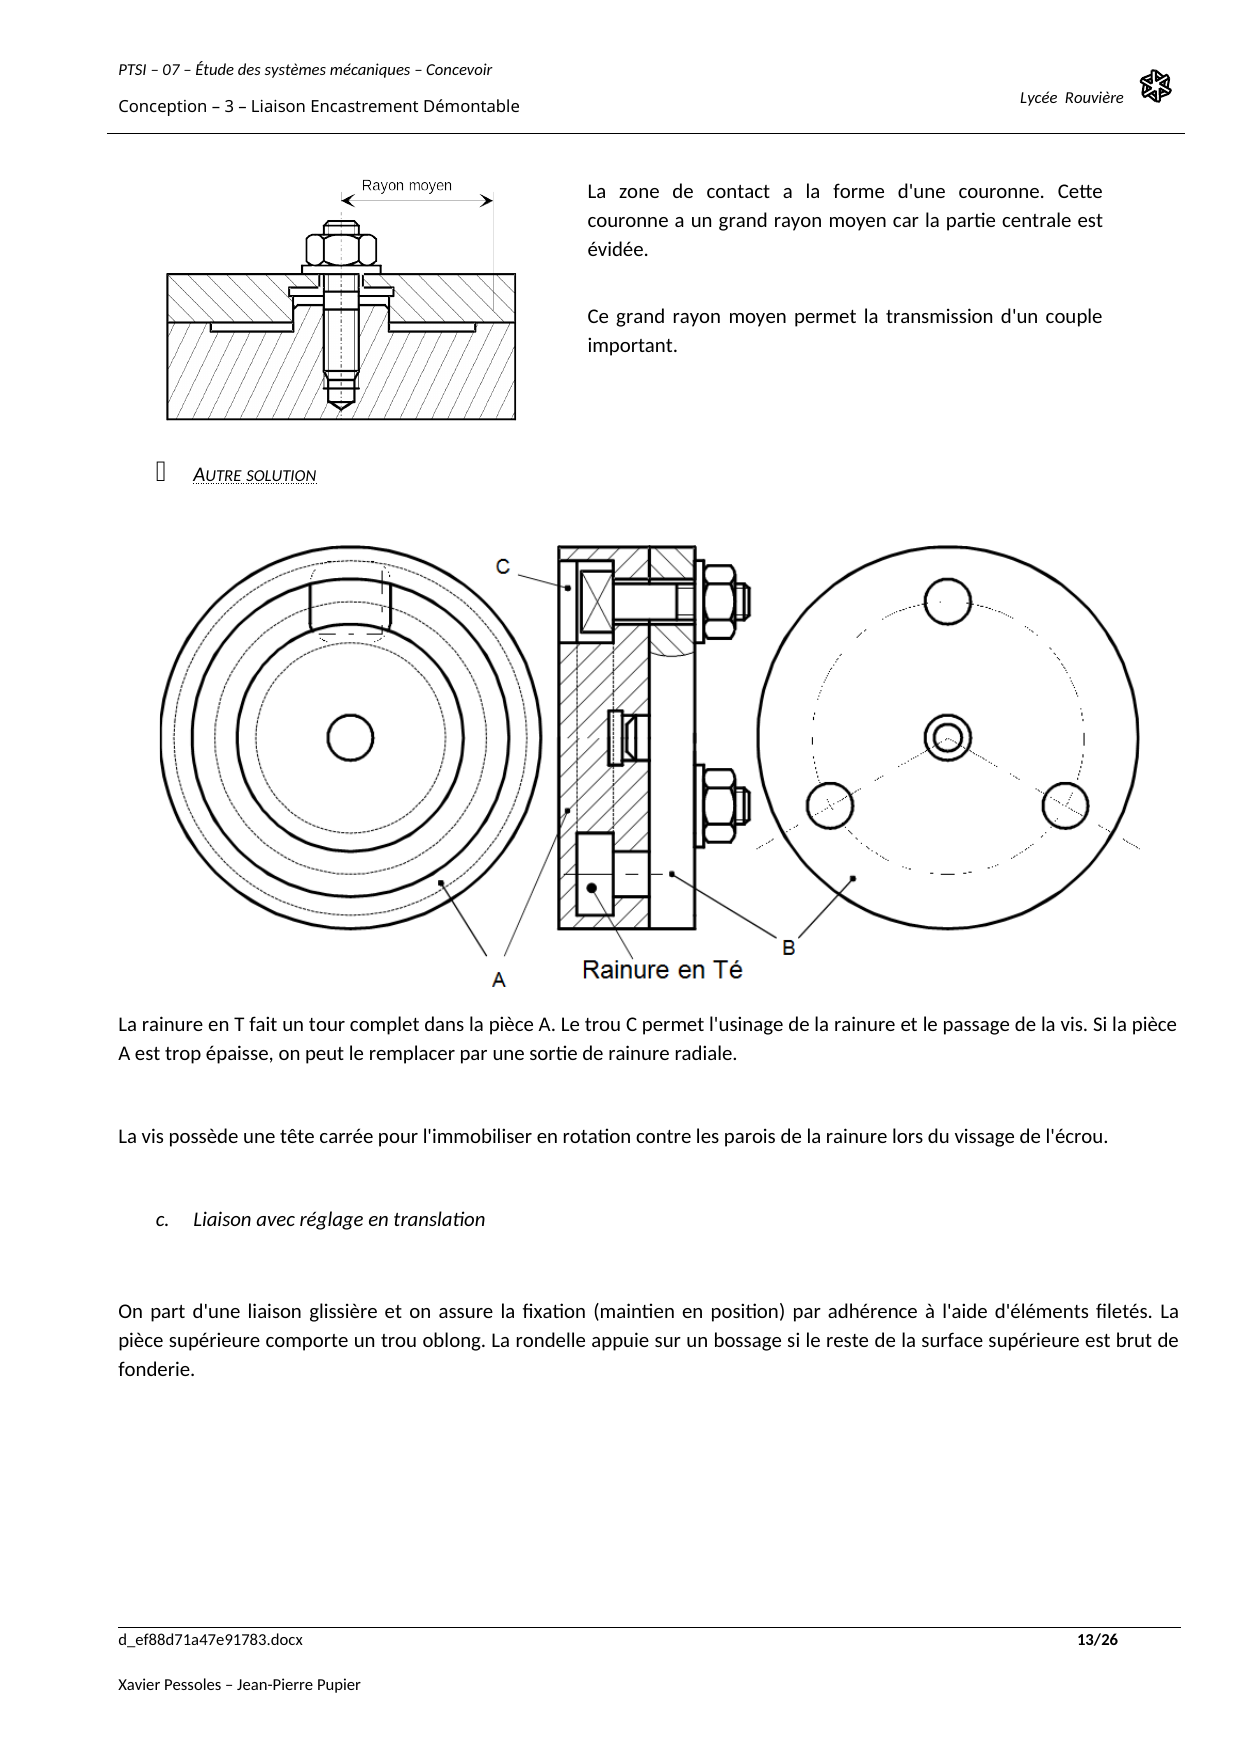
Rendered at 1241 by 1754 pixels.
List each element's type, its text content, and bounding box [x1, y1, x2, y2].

text La vis possède une tête carrée pour l'immobiliser en rotation contre les parois de la rainure lors du vissage de l'écrou. [118, 1123, 1181, 1149]
text Liaison avec réglage en translation [156, 1207, 1181, 1232]
picture [159, 545, 1140, 987]
table_header [107, 178, 576, 428]
subtitle Autre solution [156, 461, 1181, 488]
text On part d'une liaison glissière et on assure la fixation (maintien en position) par adhérence à l'aide d'éléments filetés. La pièce supérieure comporte un trou oblong. La rondelle appuie sur un bossage si le reste de la surface supérieure est brut de fonderie. [118, 1298, 1181, 1382]
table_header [576, 178, 1115, 428]
text La rainure en T fait un tour complet dans la pièce A. Le trou C permet l'usinage de la rainure et le passage de la vis. Si la pièce A est trop épaisse, on peut le remplacer par une sortie de rainure radiale. [118, 1011, 1181, 1065]
